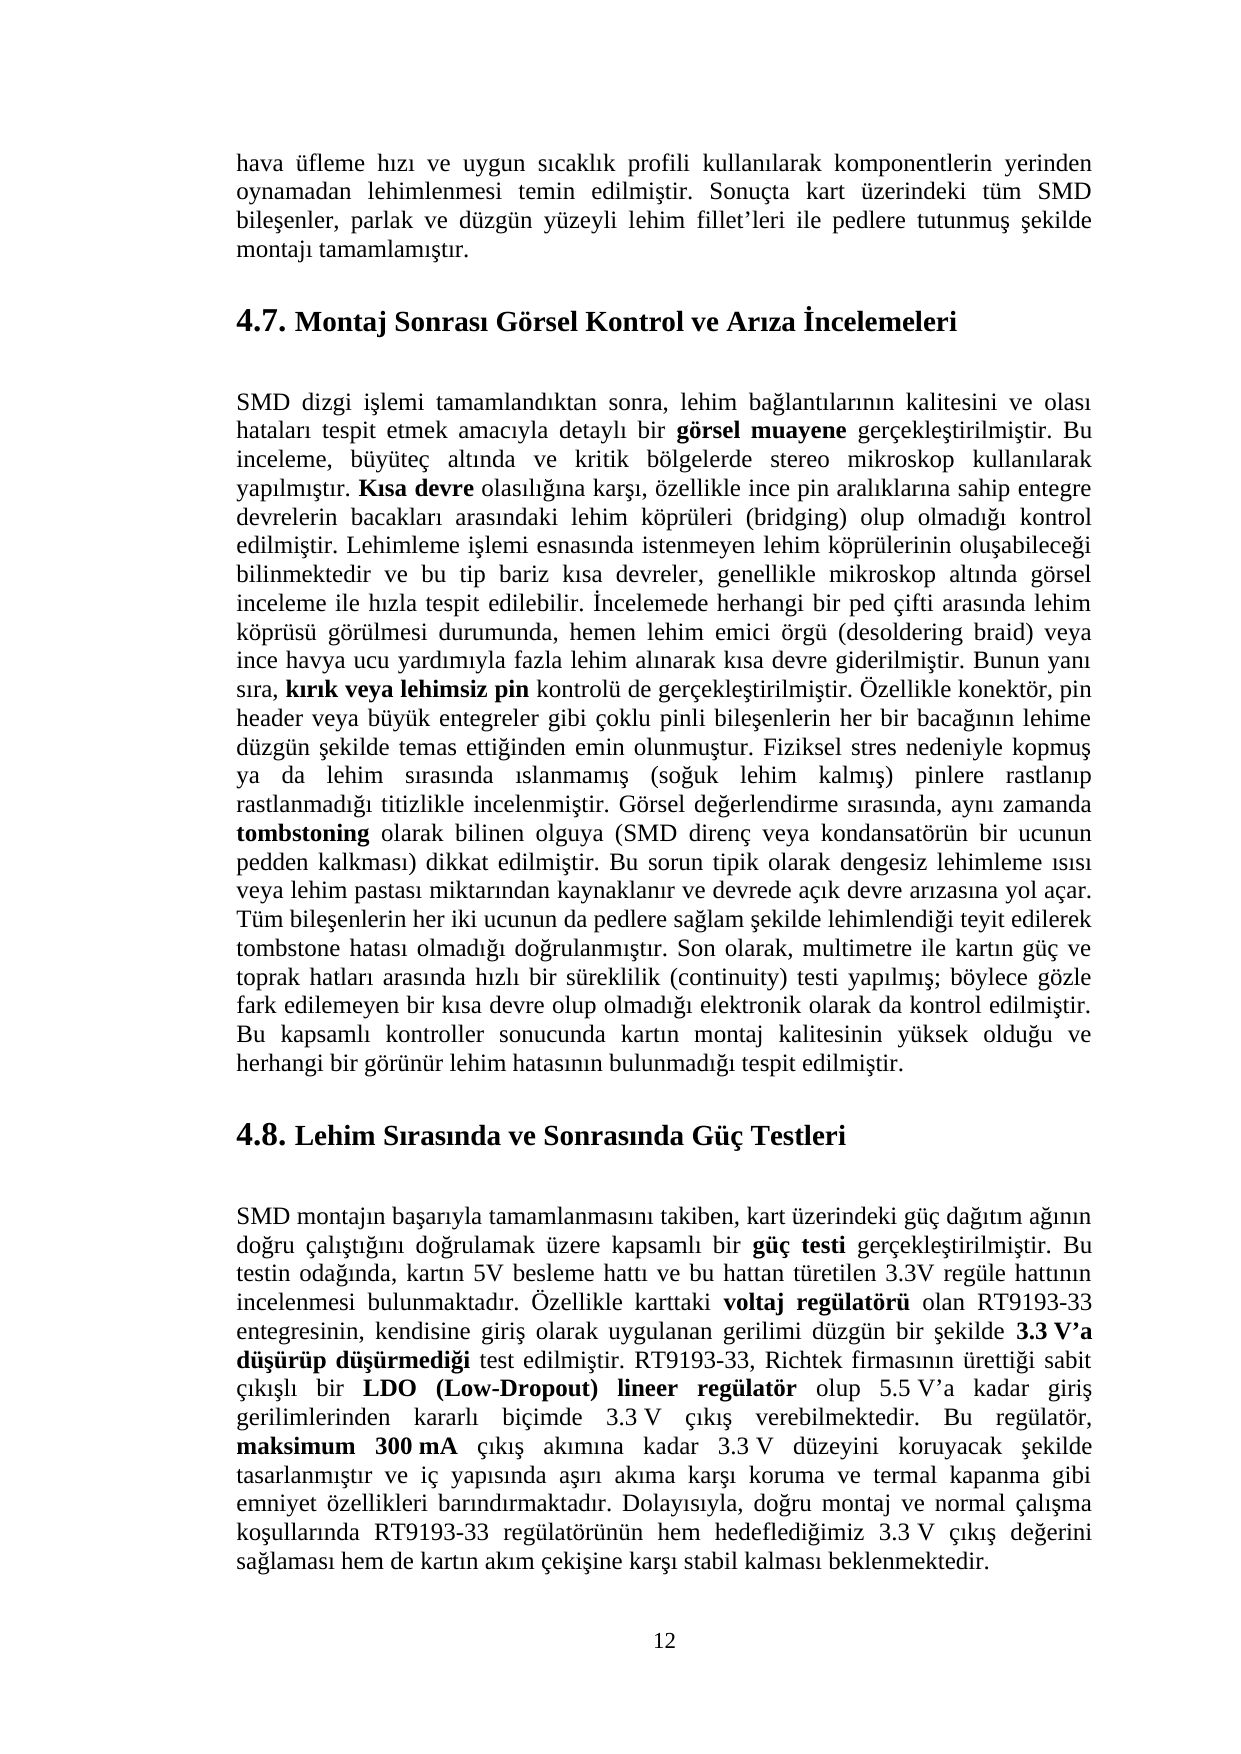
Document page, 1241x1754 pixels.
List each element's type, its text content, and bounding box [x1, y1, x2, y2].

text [236, 148, 1092, 263]
subtitle Lehim Sırasında ve Sonrasında Güç Testleri [236, 1114, 1092, 1153]
text SMD dizgi işlemi tamamlandıktan sonra, lehim bağlantılarının kalitesini ve olası hataları tespit etmek amacıyla detaylı bir görsel muayene gerçekleştirilmiştir. Bu inceleme, büyüteç altında ve kritik bölgelerde stereo mikroskop kullanılarak yapılmıştır. Kısa devre olasılığına karşı, özellikle ince pin aralıklarına sahip entegre devrelerin bacakları arasındaki lehim köprüleri (bridging) olup olmadığı kontrol edilmiştir. Lehimleme işlemi esnasında istenmeyen lehim köprülerinin oluşabileceği bilinmektedir ve bu tip bariz kısa devreler, genellikle mikroskop altında görsel inceleme ile hızla tespit edilebilir. İncelemede herhangi bir ped çifti arasında lehim köprüsü görülmesi durumunda, hemen lehim emici örgü (desoldering braid) veya ince havya ucu yardımıyla fazla lehim alınarak kısa devre giderilmiştir. Bunun yanı sıra, kırık veya lehimsiz pin kontrolü de gerçekleştirilmiştir. Özellikle konektör, pin header veya büyük entegreler gibi çoklu pinli bileşenlerin her bir bacağının lehime düzgün şekilde temas ettiğinden emin olunmuştur. Fiziksel stres nedeniyle kopmuş ya da lehim sırasında ıslanmamış (soğuk lehim kalmış) pinlere rastlanıp rastlanmadığı titizlikle incelenmiştir. Görsel değerlendirme sırasında, aynı zamanda tombstoning olarak bilinen olguya (SMD direnç veya kondansatörün bir ucunun pedden kalkması) dikkat edilmiştir. Bu sorun tipik olarak dengesiz lehimleme ısısı veya lehim pastası miktarından kaynaklanır ve devrede açık devre arızasına yol açar. Tüm bileşenlerin her iki ucunun da pedlere sağlam şekilde lehimlendiği teyit edilerek tombstone hatası olmadığı doğrulanmıştır. Son olarak, multimetre ile kartın güç ve toprak hatları arasında hızlı bir süreklilik (continuity) testi yapılmış; böylece gözle fark edilemeyen bir kısa devre olup olmadığı elektronik olarak da kontrol edilmiştir. Bu kapsamlı kontroller sonucunda kartın montaj kalitesinin yüksek olduğu ve herhangi bir görünür lehim hatasının bulunmadığı tespit edilmiştir. [236, 387, 1092, 1077]
text SMD montajın başarıyla tamamlanmasını takiben, kart üzerindeki güç dağıtım ağının doğru çalıştığını doğrulamak üzere kapsamlı bir güç testi gerçekleştirilmiştir. Bu testin odağında, kartın 5V besleme hattı ve bu hattan türetilen 3.3V regüle hattının incelenmesi bulunmaktadır. Özellikle karttaki voltaj regülatörü olan RT9193-33 entegresinin, kendisine giriş olarak uygulanan gerilimi düzgün bir şekilde 3.3 V’a düşürüp düşürmediği test edilmiştir. RT9193-33, Richtek firmasının ürettiği sabit çıkışlı bir LDO (Low-Dropout) lineer regülatör olup 5.5 V’a kadar giriş gerilimlerinden kararlı biçimde 3.3 V çıkış verebilmektedir. Bu regülatör, maksimum 300 mA çıkış akımına kadar 3.3 V düzeyini koruyacak şekilde tasarlanmıştır ve iç yapısında aşırı akıma karşı koruma ve termal kapanma gibi emniyet özellikleri barındırmaktadır. Dolayısıyla, doğru montaj ve normal çalışma koşullarında RT9193-33 regülatörünün hem hedeflediğimiz 3.3 V çıkış değerini sağlaması hem de kartın akım çekişine karşı stabil kalması beklenmektedir. [236, 1201, 1092, 1575]
subtitle Montaj Sonrası Görsel Kontrol ve Arıza İncelemeleri [236, 300, 1092, 338]
